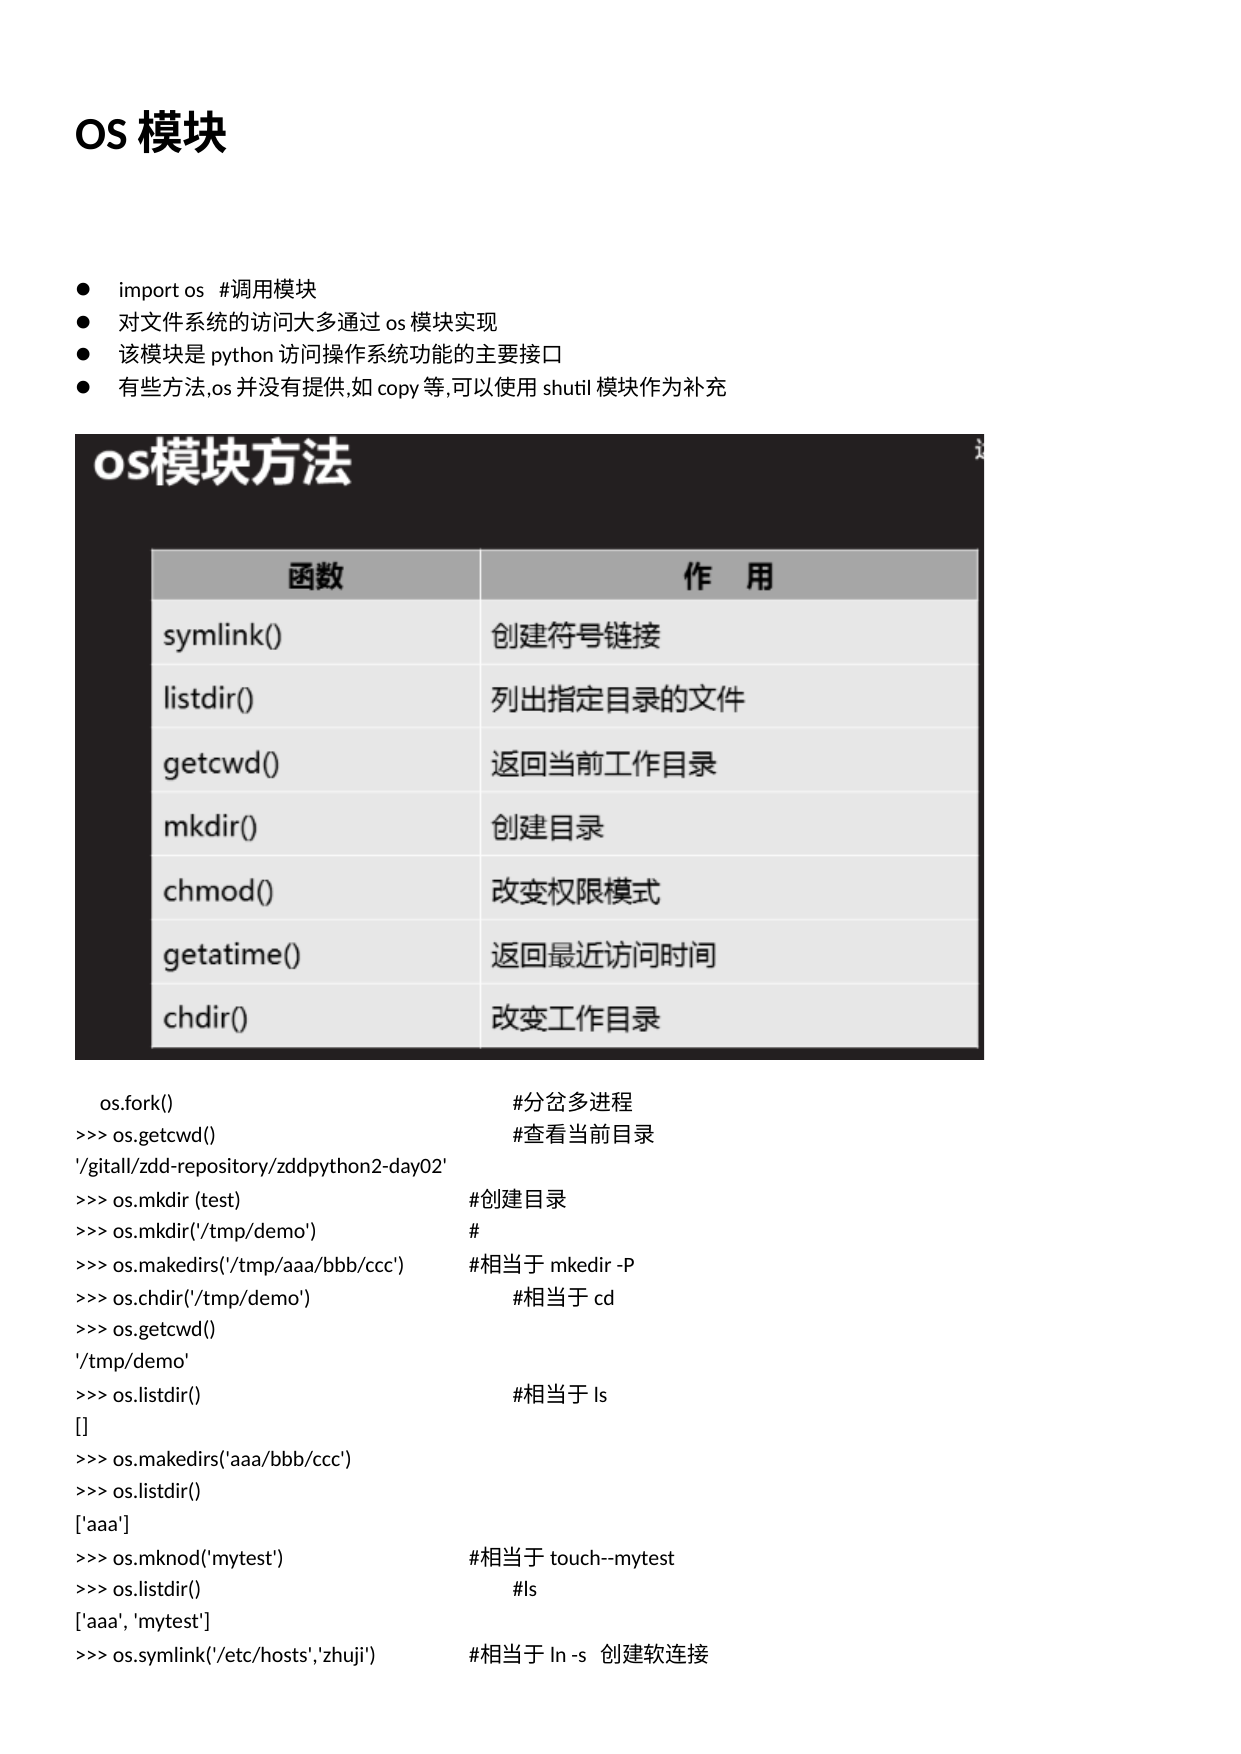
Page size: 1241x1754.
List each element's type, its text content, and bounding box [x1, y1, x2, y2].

text os.fork() #分岔多进程 [75, 1084, 1165, 1117]
list 该模块是python访问操作系统功能的主要接口 [75, 337, 1165, 369]
subtitle OS模块 [75, 81, 1165, 178]
text >>> os.chdir('/tmp/demo') #相当于 cd [75, 1279, 1165, 1312]
text >>> os.listdir() #ls [75, 1572, 1165, 1604]
text >>> os.symlink('/etc/hosts','zhuji') #相当于ln -s 创建软连接 [75, 1637, 1165, 1669]
text '/gitall/zdd-repository/zddpython2-day02' [75, 1149, 1165, 1182]
text >>> os.getcwd() [75, 1312, 1165, 1344]
text >>> os.makedirs('aaa/bbb/ccc') [75, 1442, 1165, 1474]
text >>> os.mkdir('/tmp/demo') # [75, 1214, 1165, 1247]
picture [75, 434, 985, 1060]
text ['aaa'] [75, 1507, 1165, 1539]
text >>> os.mknod('mytest') #相当于touch--mytest [75, 1539, 1165, 1572]
text >>> os.listdir() #相当于ls [75, 1377, 1165, 1409]
list 对文件系统的访问大多通过os模块实现 [75, 304, 1165, 337]
text >>> os.mkdir (test) #创建目录 [75, 1182, 1165, 1214]
text '/tmp/demo' [75, 1344, 1165, 1377]
text >>> os.listdir() [75, 1474, 1165, 1507]
text >>> os.makedirs('/tmp/aaa/bbb/ccc') #相当于mkedir -P [75, 1247, 1165, 1279]
list 有些方法,os并没有提供,如copy等,可以使用shutil模块作为补充 [75, 369, 1165, 402]
text ['aaa', 'mytest'] [75, 1604, 1165, 1637]
list import os #调用模块 [75, 272, 1165, 304]
text >>> os.getcwd() #查看当前目录 [75, 1117, 1165, 1149]
text [] [75, 1409, 1165, 1442]
